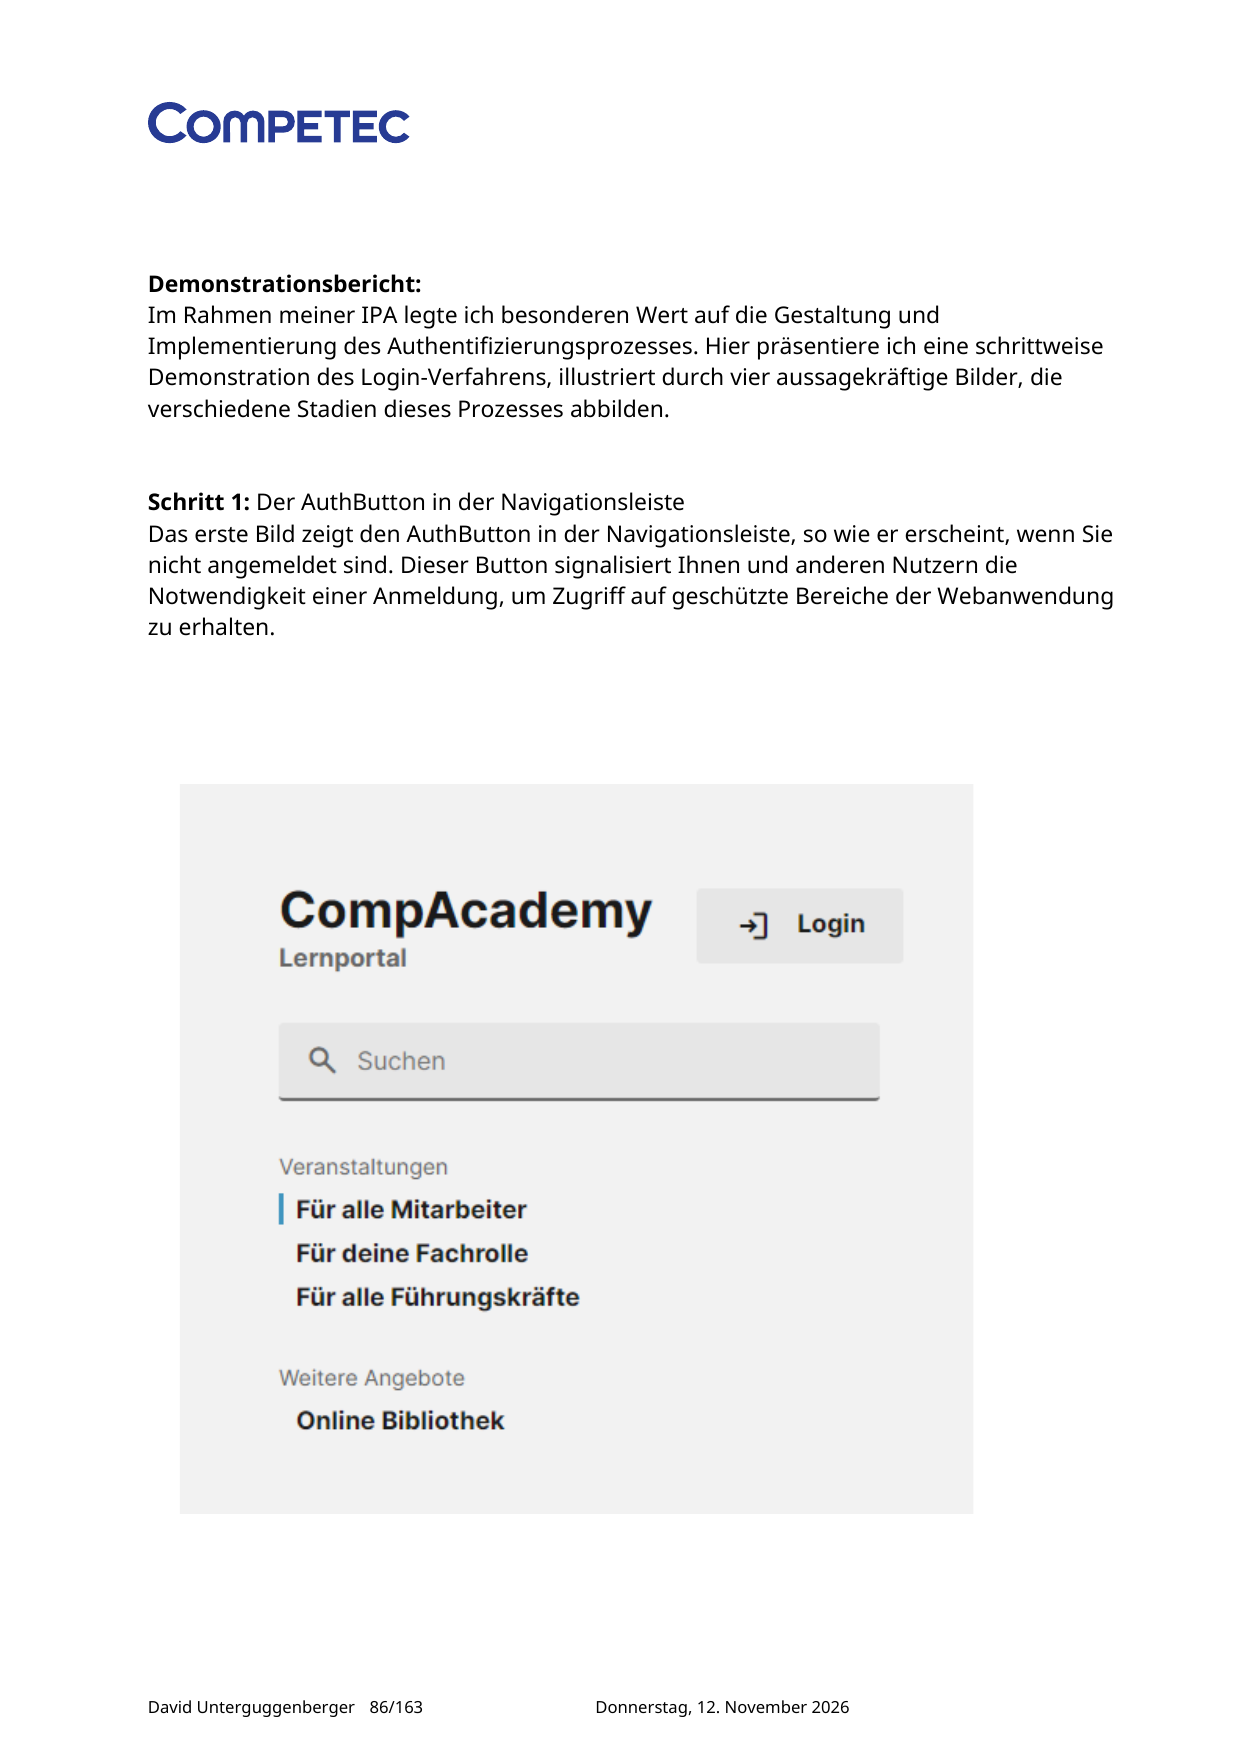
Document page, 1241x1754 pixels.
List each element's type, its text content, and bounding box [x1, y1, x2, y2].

text Demonstrationsbericht: [148, 267, 1122, 299]
picture [179, 784, 974, 1514]
text Schritt 1: Der AuthButton in der Navigationsleiste [148, 486, 1122, 517]
text Das erste Bild zeigt den AuthButton in der Navigationsleiste, so wie er erscheint, wenn Sie nicht angemeldet sind. Dieser Button signalisiert Ihnen und anderen Nutzern die Notwendigkeit einer Anmeldung, um Zugriff auf geschützte Bereiche der Webanwendung zu erhalten. [148, 517, 1122, 642]
text Im Rahmen meiner IPA legte ich besonderen Wert auf die Gestaltung und Implementierung des Authentifizierungsprozesses. Hier präsentiere ich eine schrittweise Demonstration des Login-Verfahrens, illustriert durch vier aussagekräftige Bilder, die verschiedene Stadien dieses Prozesses abbilden. [148, 299, 1122, 424]
